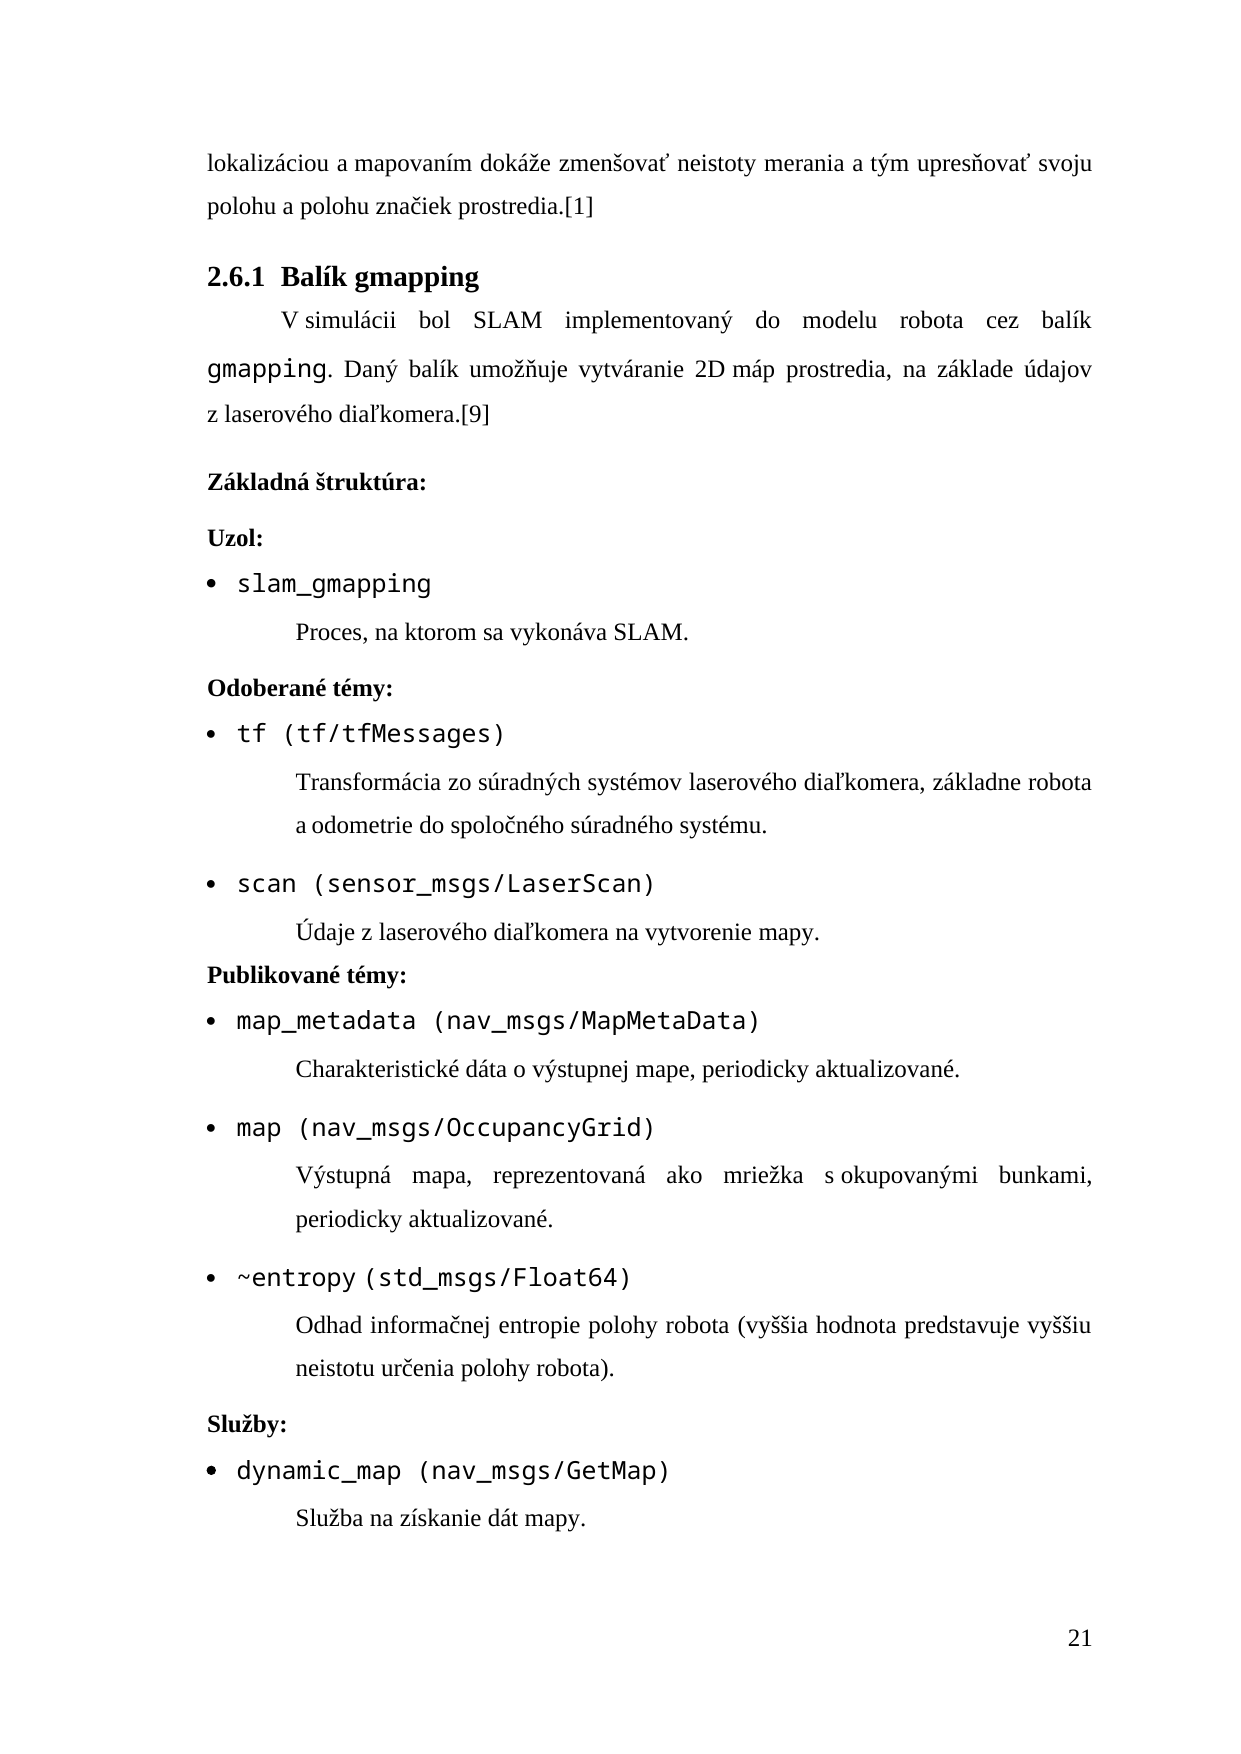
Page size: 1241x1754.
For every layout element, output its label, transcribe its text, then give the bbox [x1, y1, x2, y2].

subtitle Balík gmapping [207, 259, 1092, 292]
text tf (tf/tfMessages) [207, 716, 1092, 750]
text Transformácia zo súradných systémov laserového diaľkomera, základne robota a odometrie do spoločného súradného systému. [295, 767, 1092, 839]
text Výstupná mapa, reprezentovaná ako mriežka s okupovanými bunkami, periodicky aktualizované. [295, 1161, 1092, 1232]
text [207, 148, 1092, 219]
text scan (sensor_msgs/LaserScan) [207, 866, 1092, 900]
text Základná štruktúra: [207, 467, 1092, 496]
text Odoberané témy: [207, 673, 1092, 701]
text dynamic_map (nav_msgs/GetMap) [207, 1452, 1092, 1486]
text Služby: [207, 1409, 1092, 1438]
text Proces, na ktorom sa vykonáva SLAM. [295, 617, 1092, 646]
text Údaje z laserového diaľkomera na vytvorenie mapy. [295, 917, 1092, 945]
text Odhad informačnej entropie polohy robota (vyššia hodnota predstavuje vyššiu neistotu určenia polohy robota). [295, 1310, 1092, 1382]
text Charakteristické dáta o výstupnej mape, periodicky aktualizované. [295, 1054, 1092, 1083]
text V simulácii bol SLAM implementovaný do modelu robota cez balík gmapping. Daný balík umožňuje vytváranie 2D máp prostredia, na základe údajov z laserového diaľkomera.[9] [207, 305, 1092, 428]
text Publikované témy: [207, 960, 1092, 988]
text Uzol: [207, 523, 1092, 552]
text ~entropy (std_msgs/Float64) [207, 1259, 1092, 1293]
text slam_gmapping [207, 566, 1092, 600]
text Služba na získanie dát mapy. [295, 1503, 1092, 1532]
text map_metadata (nav_msgs/MapMetaData) [207, 1003, 1092, 1037]
text map (nav_msgs/OccupancyGrid) [207, 1109, 1092, 1144]
